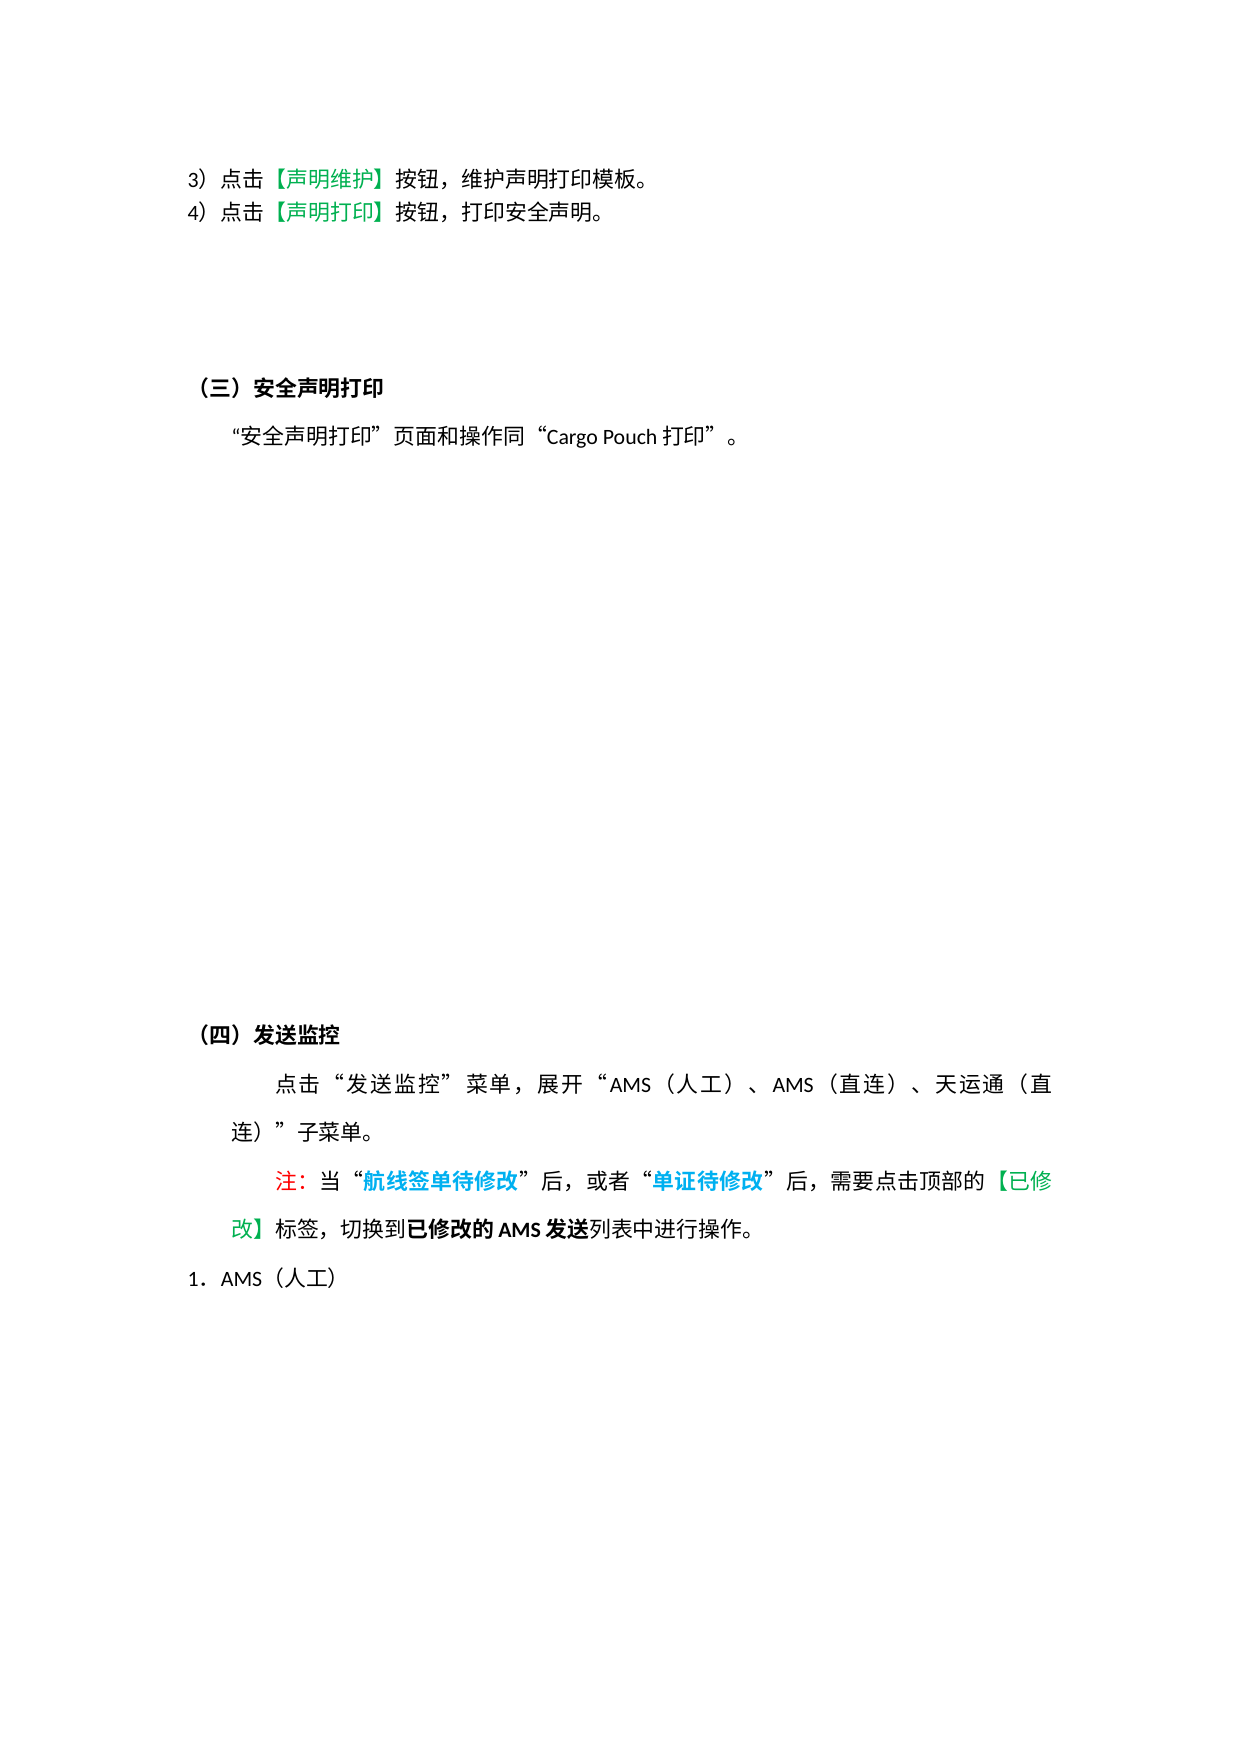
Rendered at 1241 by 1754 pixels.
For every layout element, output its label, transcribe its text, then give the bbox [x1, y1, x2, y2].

list 点击“发送监控”菜单，展开“AMS（人工）、AMS（直连）、天运通（直连）”子菜单。 [231, 1066, 1053, 1147]
list AMS（人工） [187, 1260, 1053, 1293]
list 点击【声明打印】按钮，打印安全声明。 [187, 194, 1053, 227]
text “安全声明打印”页面和操作同“Cargo Pouch打印”。 [187, 419, 1053, 451]
list 注：当“航线签单待修改”后，或者“单证待修改”后，需要点击顶部的【已修改】标签，切换到已修改的AMS发送列表中进行操作。 [231, 1163, 1053, 1244]
subtitle 发送监控 [187, 1017, 1053, 1050]
subtitle 安全声明打印 [187, 370, 1053, 403]
list 点击【声明维护】按钮，维护声明打印模板。 [187, 162, 1053, 194]
